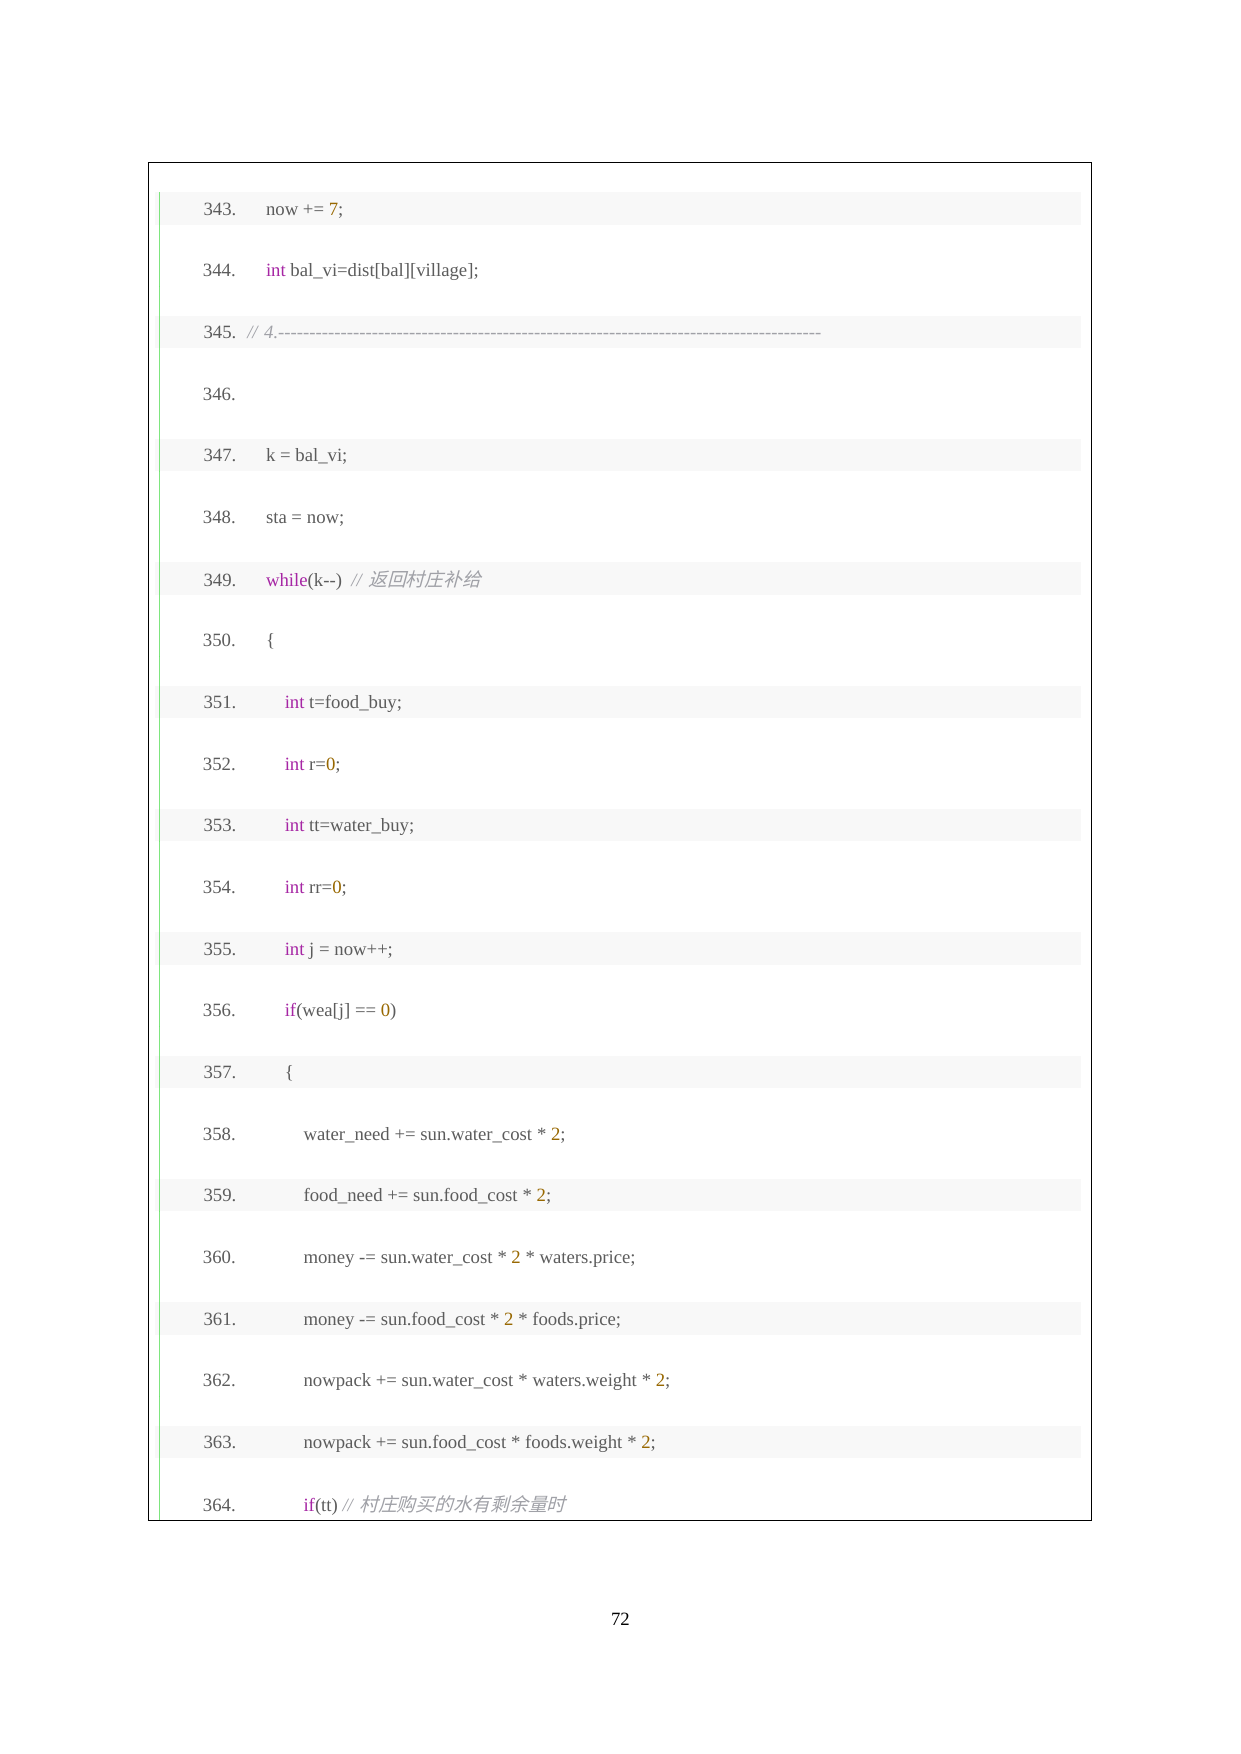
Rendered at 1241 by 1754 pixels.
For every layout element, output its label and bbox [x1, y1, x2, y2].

table_cell [149, 163, 1091, 1520]
